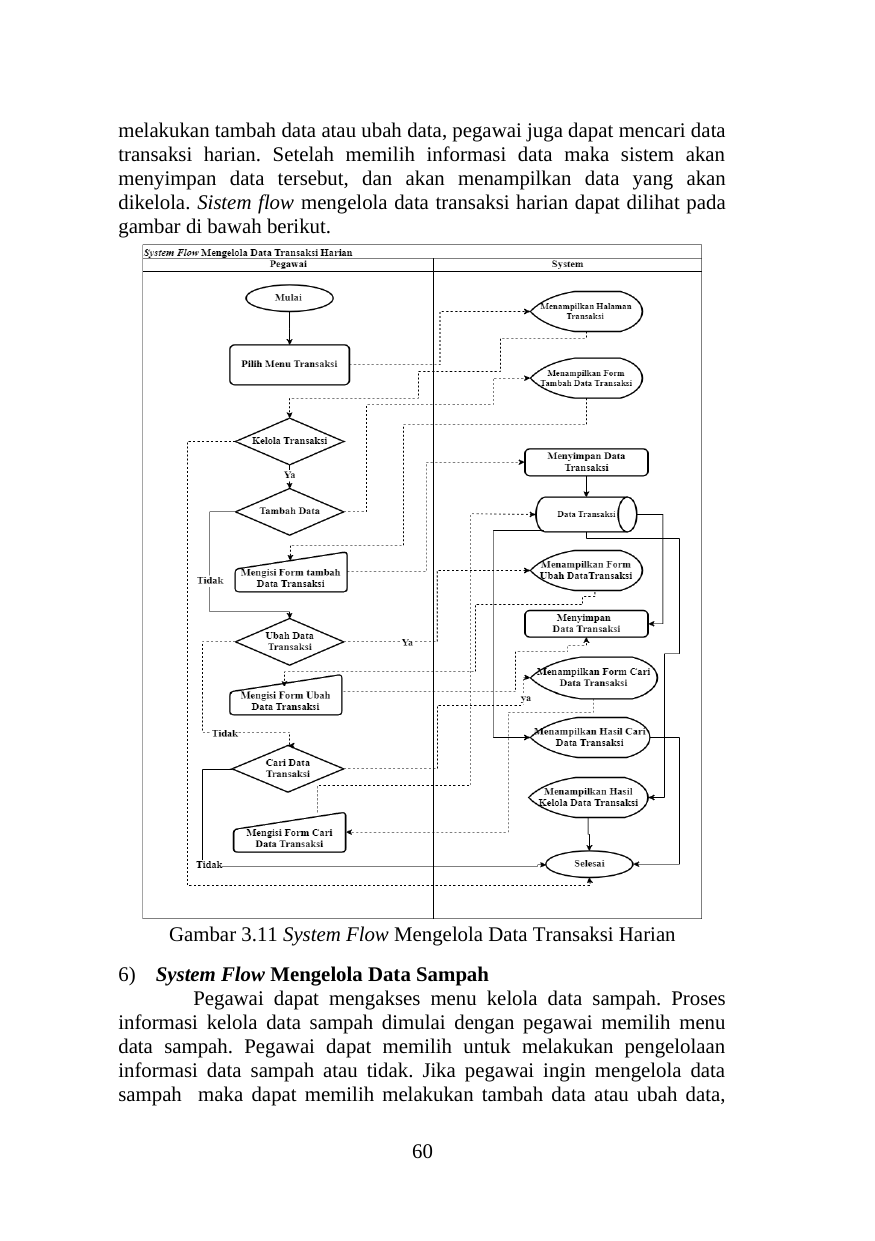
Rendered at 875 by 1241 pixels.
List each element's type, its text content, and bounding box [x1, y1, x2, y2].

subtitle System Flow Mengelola Data Sampah [118, 962, 726, 986]
text Gambar 3.11 System Flow Mengelola Data Transaksi Harian [118, 922, 726, 946]
picture [142, 238, 702, 919]
